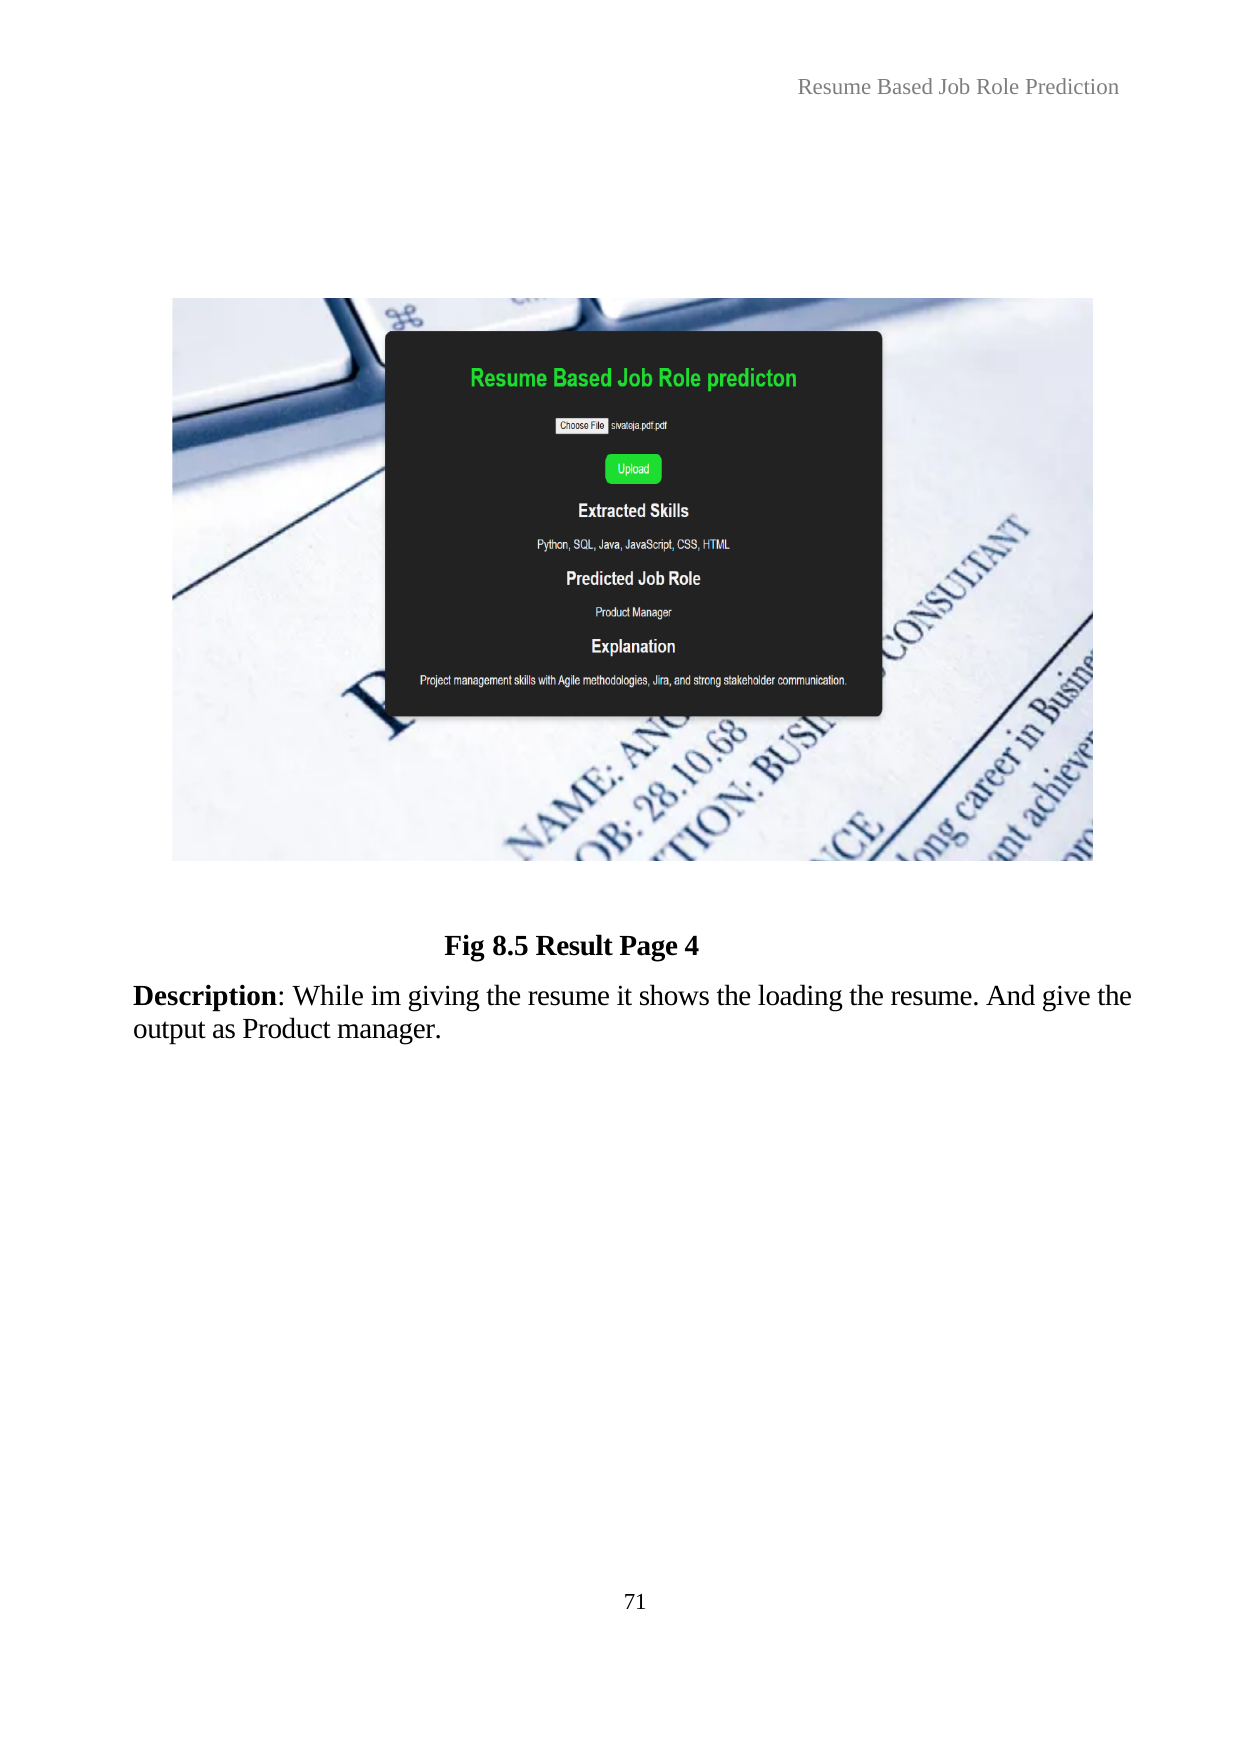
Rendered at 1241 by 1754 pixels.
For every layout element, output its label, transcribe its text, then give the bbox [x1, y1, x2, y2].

picture [172, 298, 1093, 861]
text Description: While im giving the resume it shows the loading the resume. And give the output as Product manager. [133, 978, 1137, 1045]
text Fig 8.5 Result Page 4 [444, 928, 1137, 961]
